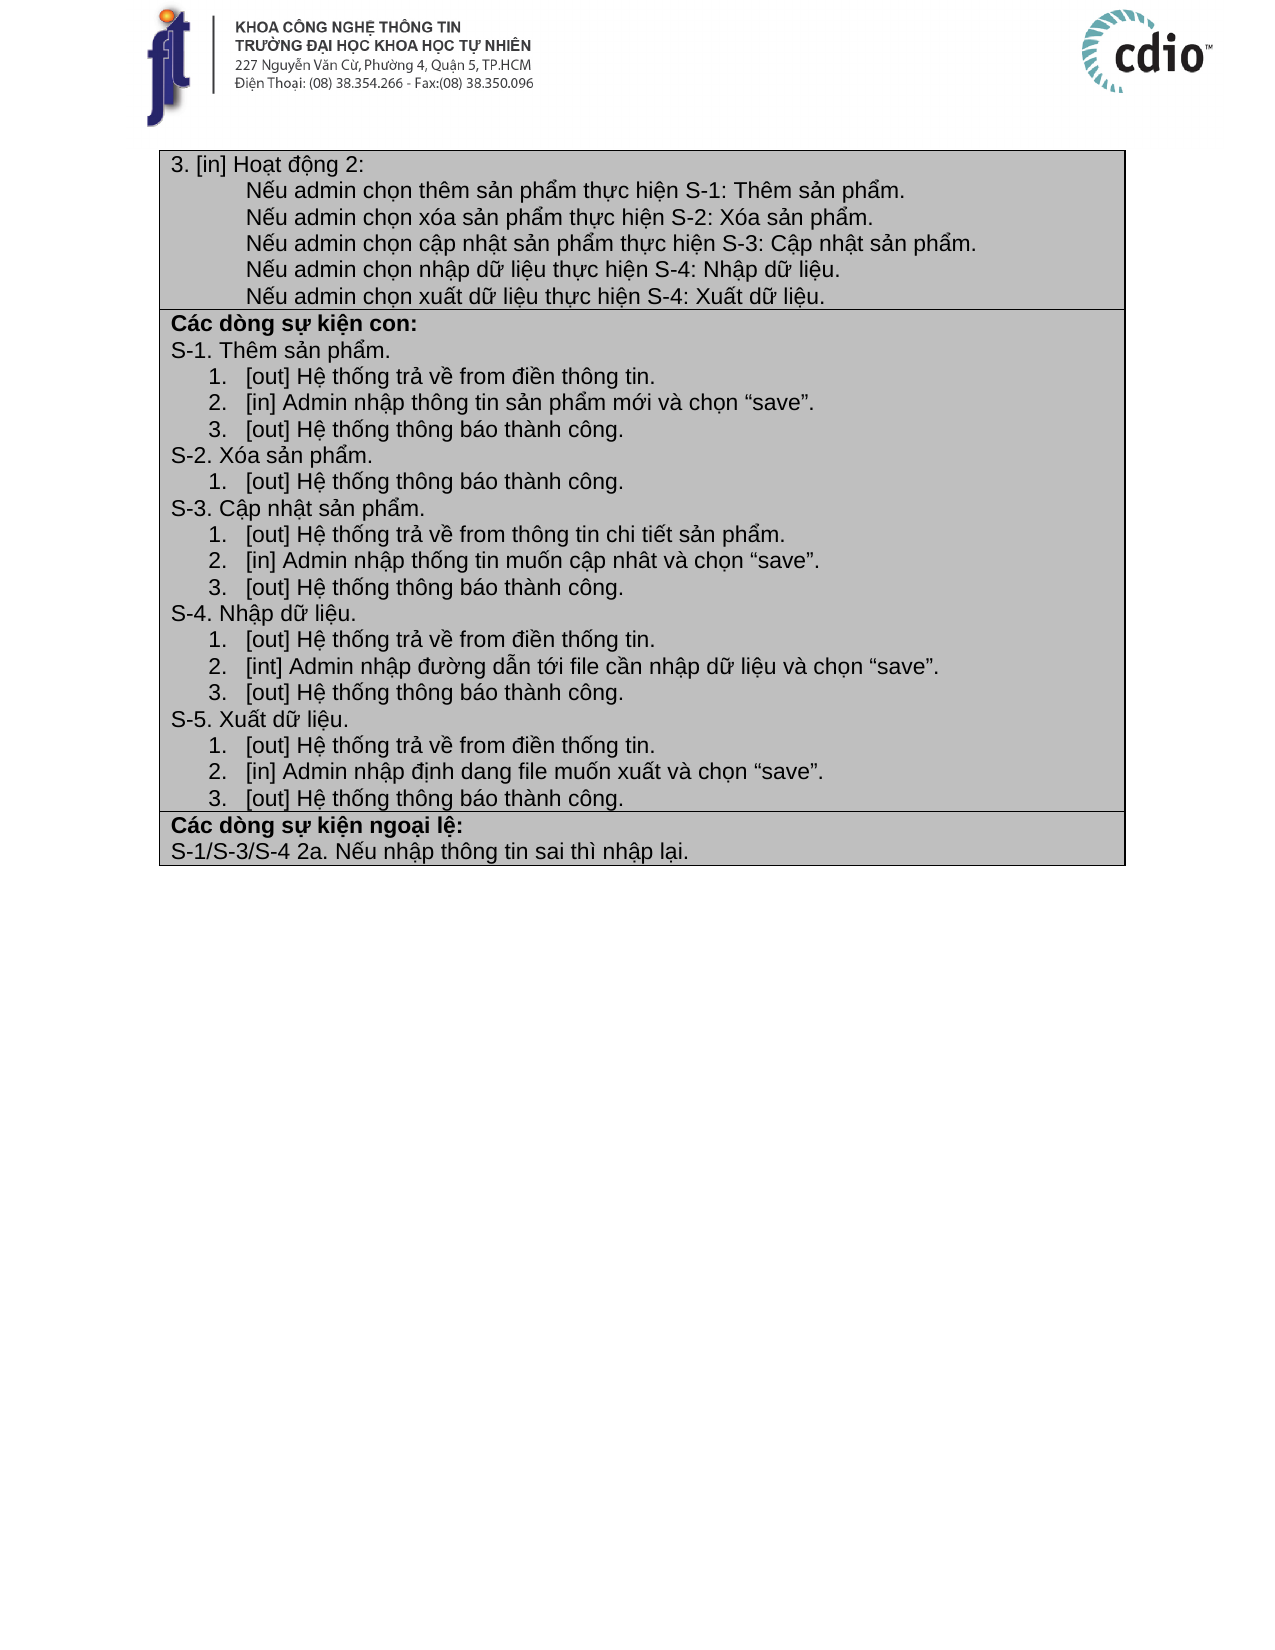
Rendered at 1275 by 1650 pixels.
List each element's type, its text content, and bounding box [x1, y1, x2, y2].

picture [125, 0, 1224, 149]
table_cell Các dòng sự kiện ngoại lệ: S-1/S-3/S-4 2a. Nếu nhập thông tin sai thì nhập lại. [160, 812, 1124, 865]
table_cell Các dòng sự kiện con: S-1. Thêm sản phẩm. [out] Hệ thống trả về from điền thông tin. [in] Admin nhập thông tin sản phẩm mới và chọn “save”. [out] Hệ thống thông báo thành công. S-2. Xóa sản phẩm. [out] Hệ thống thông báo thành công. S-3. Cập nhật sản phẩm. [out] Hệ thống trả về from thông tin chi tiết sản phẩm. [in] Admin nhập thống tin muốn cập nhât và chọn “save”. [out] Hệ thống thông báo thành công. S-4. Nhập dữ liệu. [out] Hệ thống trả về from điền thống tin. [int] Admin nhập đường dẫn tới file cần nhập dữ liệu và chọn “save”. [out] Hệ thống thông báo thành công. S-5. Xuất dữ liệu. [out] Hệ thống trả về from điền thống tin. [in] Admin nhập định dang file muốn xuất và chọn “save”. [out] Hệ thống thông báo thành công. [160, 310, 1124, 811]
